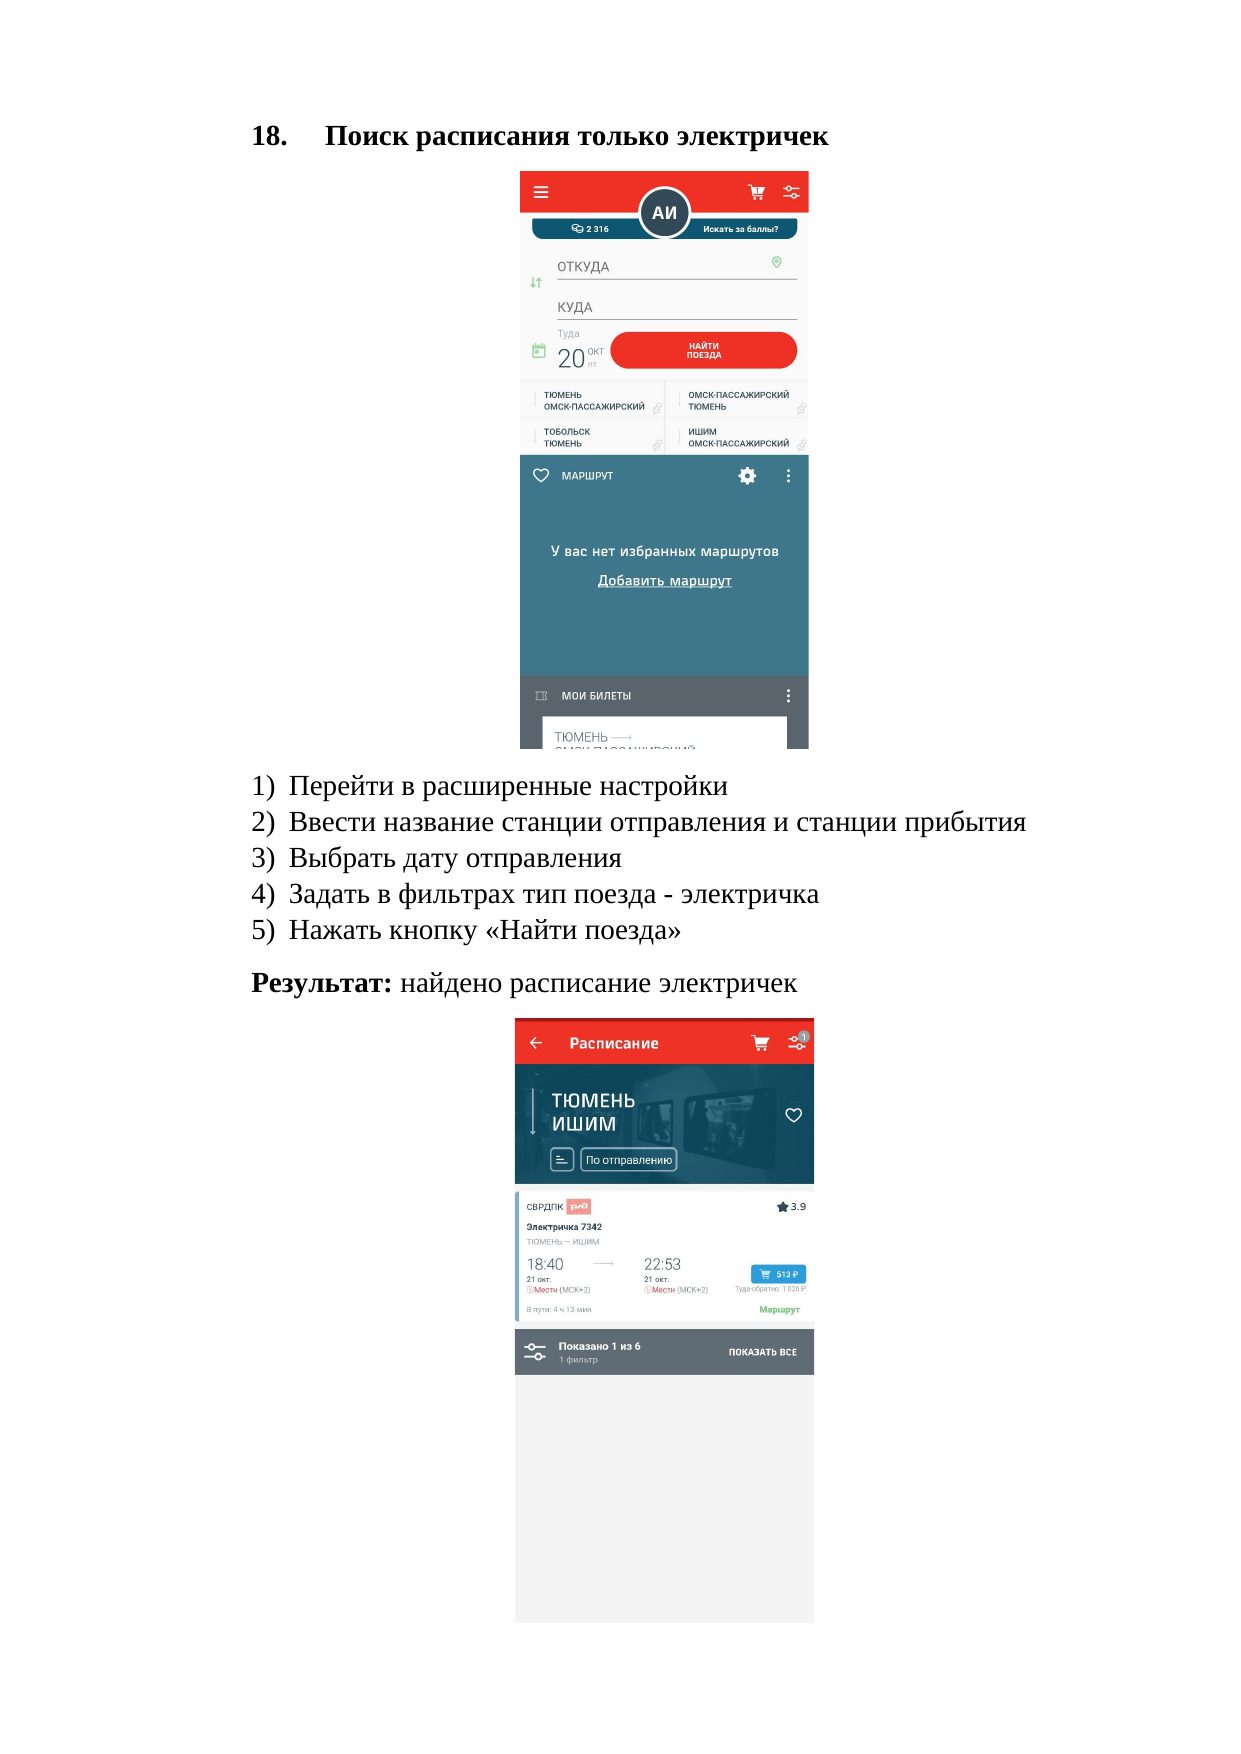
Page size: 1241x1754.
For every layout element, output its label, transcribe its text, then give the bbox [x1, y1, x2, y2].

list Ввести название станции отправления и станции прибытия [251, 804, 1152, 838]
list Задать в фильтрах тип поезда - электричка [251, 876, 1152, 910]
list Поиск расписания только электричек [251, 118, 1152, 152]
list Перейти в расширенные настройки [251, 768, 1152, 801]
picture [520, 171, 809, 749]
list Выбрать дату отправления [251, 840, 1152, 874]
picture [514, 1018, 815, 1623]
list Нажать кнопку «Найти поезда» [251, 912, 1152, 946]
text Результат: найдено расписание электричек [251, 965, 1152, 999]
